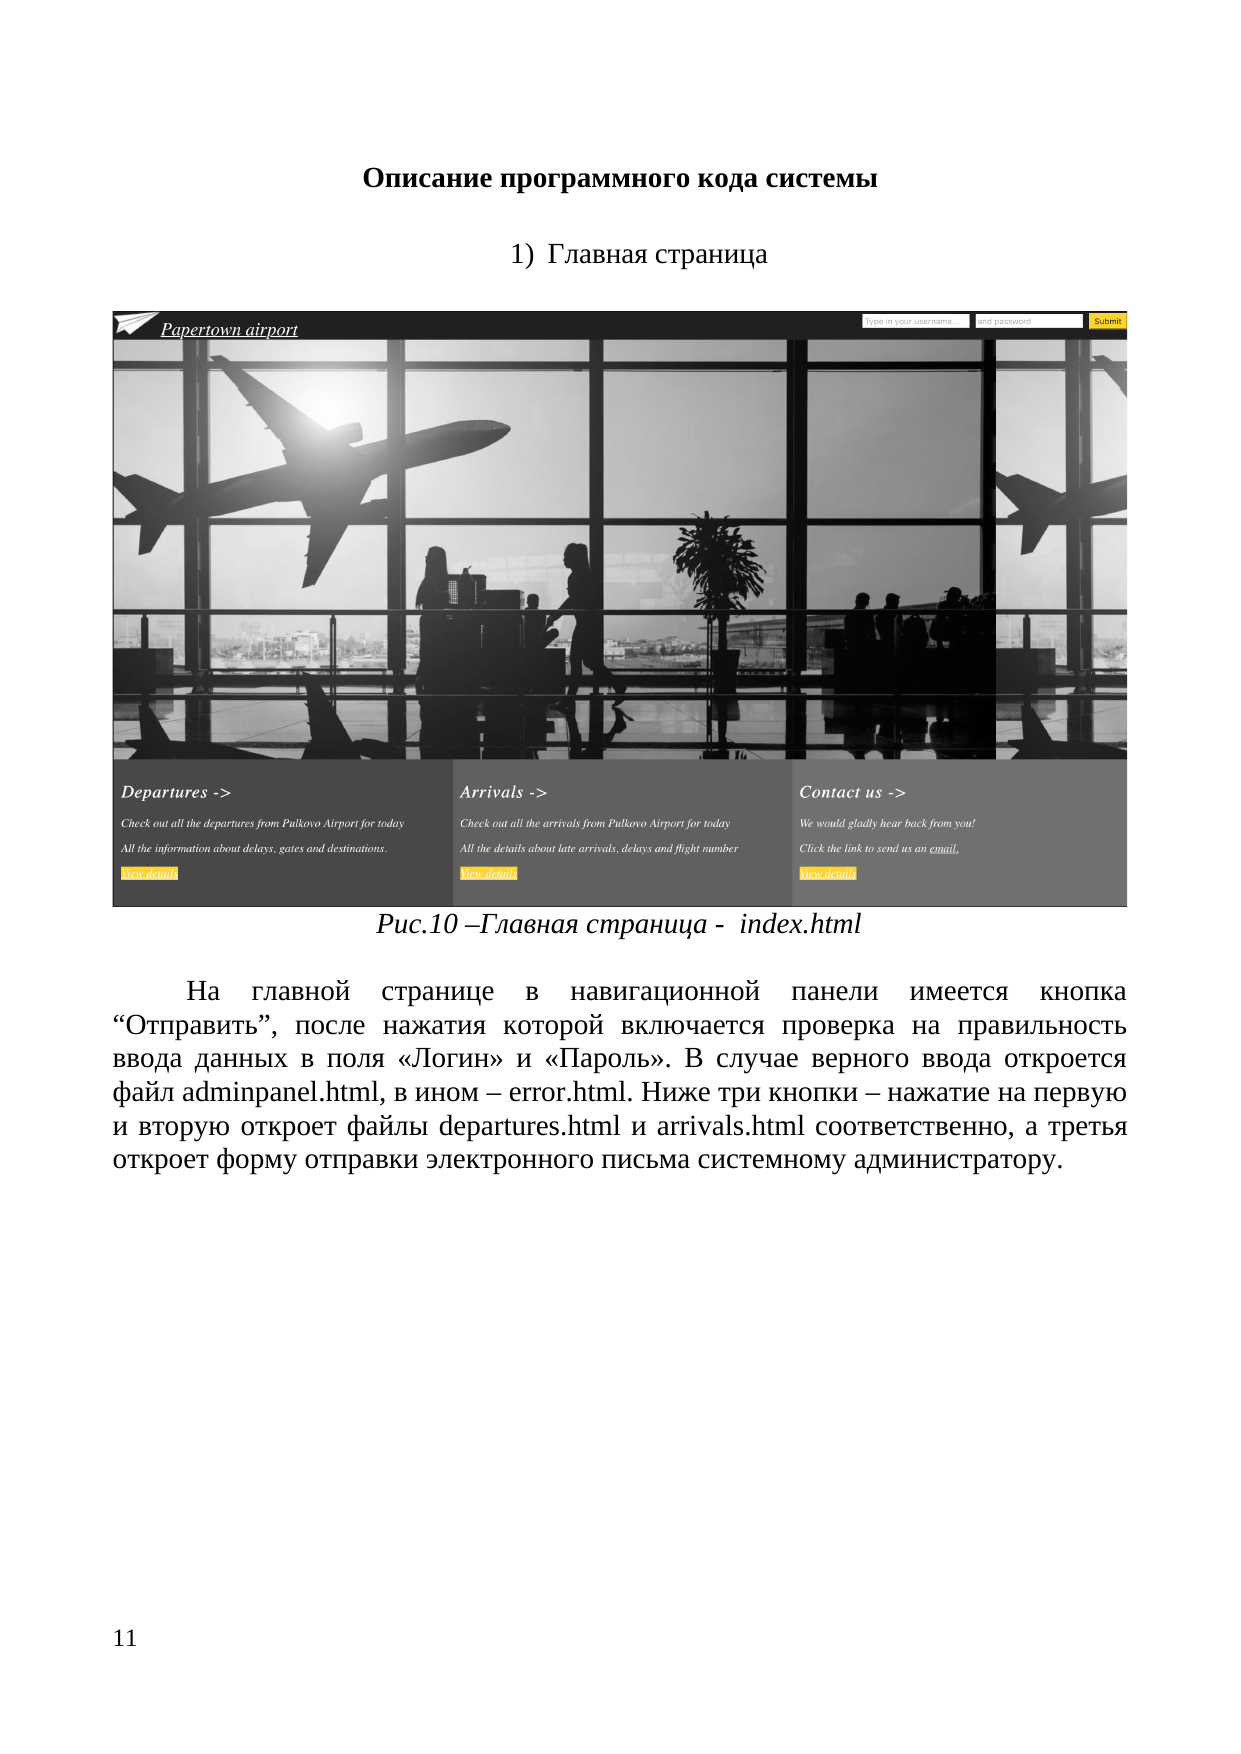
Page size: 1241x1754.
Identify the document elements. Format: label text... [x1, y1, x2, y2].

list Главная страница [150, 236, 1128, 269]
text Описание программного кода системы [112, 160, 1128, 194]
text На главной странице в навигационной панели имеется кнопка “Отправить”, после нажатия которой включается проверка на правильность ввода данных в поля «Логин» и «Пароль». В случае верного ввода откроется файл adminpanel.html, в ином – error.html. Ниже три кнопки – нажатие на первую и вторую откроет файлы departures.html и arrivals.html соответственно, а третья откроет форму отправки электронного письма системному администратору. [112, 973, 1128, 1175]
picture [112, 311, 1128, 907]
text Рис.10 –Главная страница - index.html [112, 907, 1128, 940]
